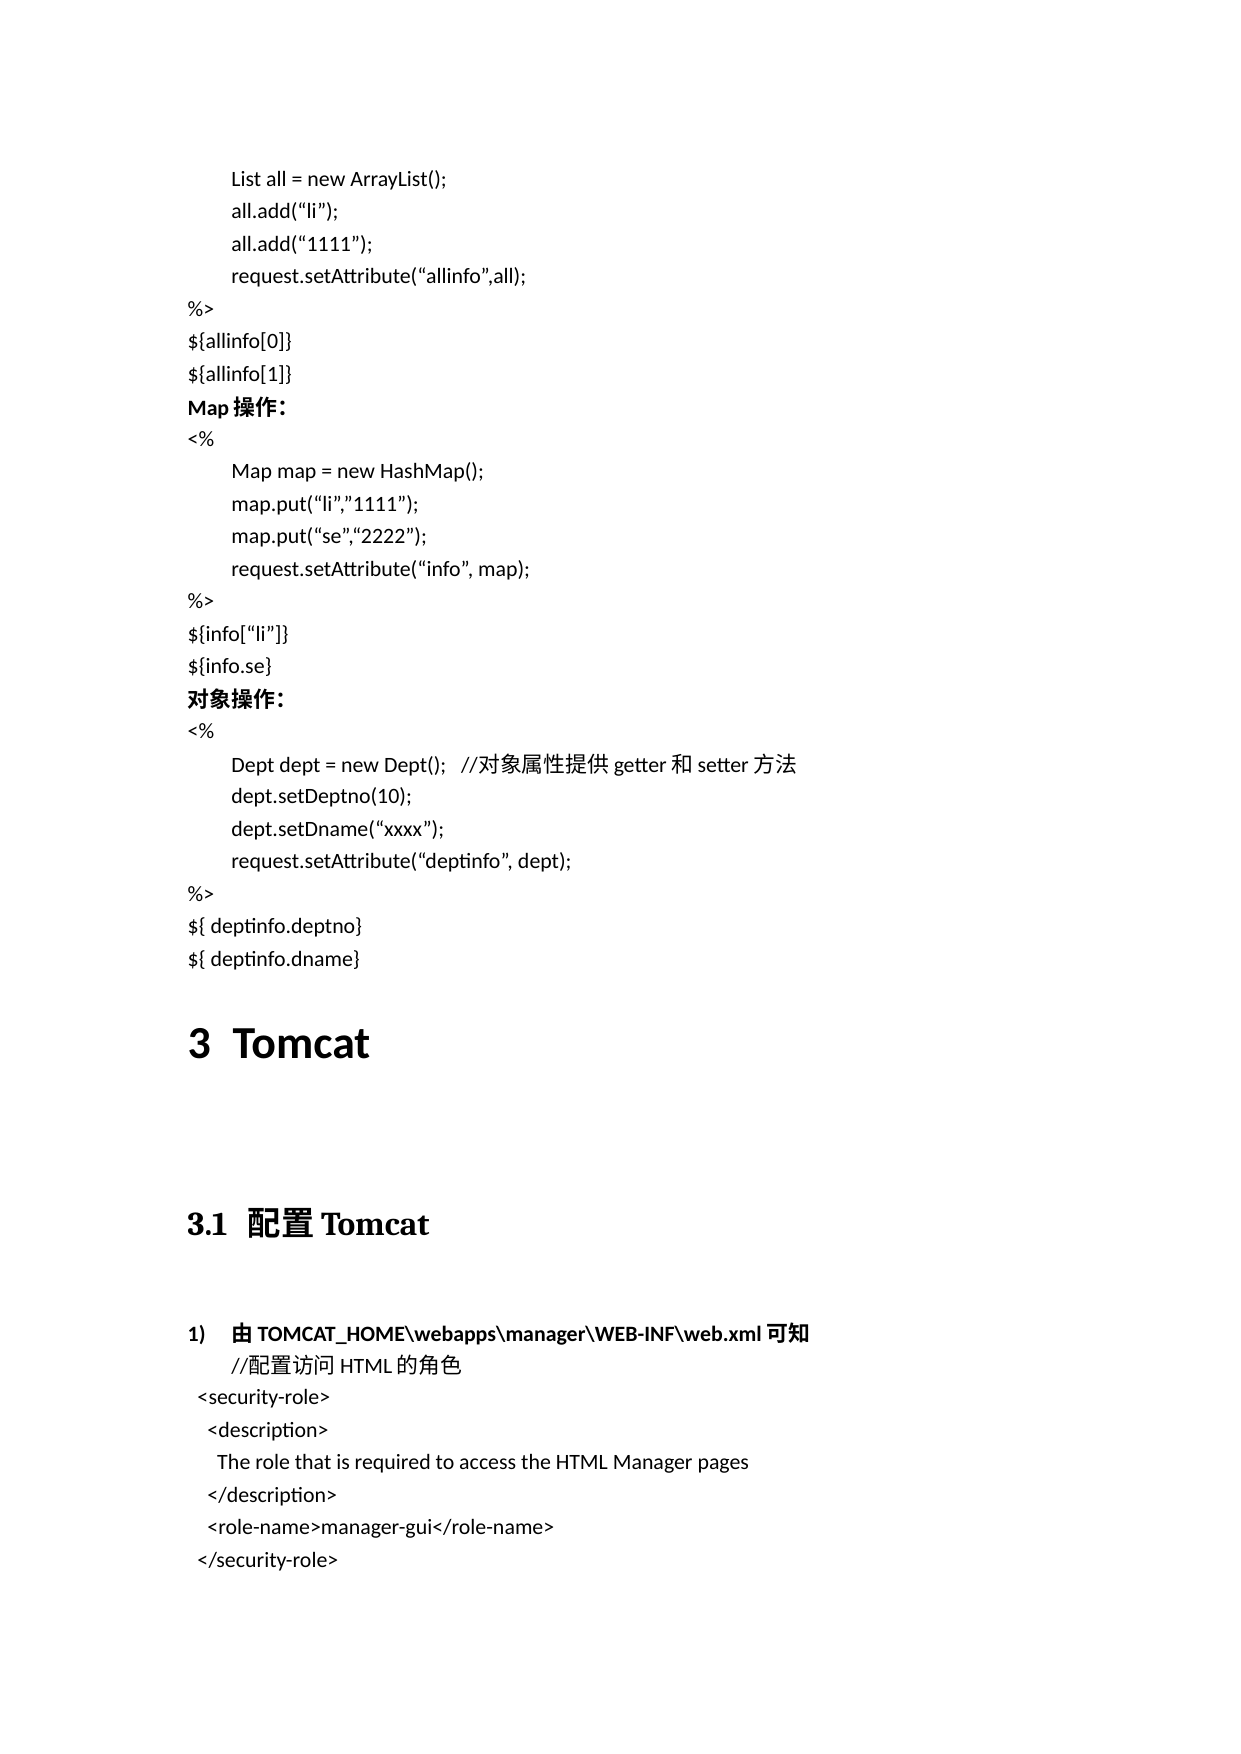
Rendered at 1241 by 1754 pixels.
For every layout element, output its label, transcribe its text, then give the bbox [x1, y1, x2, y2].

text ${info.se} [187, 649, 1053, 682]
text request.setAttribute(“info”, map); [187, 552, 1053, 584]
list 由TOMCAT_HOME\webapps\manager\WEB-INF\web.xml可知 [187, 1315, 1053, 1348]
text Map map = new HashMap(); [187, 454, 1053, 487]
text List all = new ArrayList(); [187, 162, 1053, 194]
text The role that is required to access the HTML Manager pages [187, 1445, 1053, 1478]
text </security-role> [187, 1543, 1053, 1575]
text dept.setDname(“xxxx”); [187, 812, 1053, 844]
text Dept dept = new Dept(); //对象属性提供getter和setter方法 [187, 747, 1053, 779]
text //配置访问HTML的角色 [187, 1348, 1053, 1380]
text map.put(“se”,“2222”); [187, 519, 1053, 552]
text <security-role> [187, 1380, 1053, 1413]
text 对象操作： [187, 682, 1053, 714]
text ${ deptinfo.dname} [187, 942, 1053, 974]
text request.setAttribute(“deptinfo”, dept); [187, 844, 1053, 877]
subtitle 配置Tomcat [187, 1188, 1053, 1253]
subtitle Tomcat [187, 1010, 1053, 1075]
text dept.setDeptno(10); [187, 779, 1053, 812]
text all.add(“1111”); [187, 227, 1053, 259]
text all.add(“li”); [187, 194, 1053, 227]
text <% [187, 422, 1053, 454]
text %> [187, 877, 1053, 909]
text ${info[“li”]} [187, 617, 1053, 649]
text %> [187, 292, 1053, 324]
text %> [187, 584, 1053, 617]
text <description> [187, 1413, 1053, 1445]
text ${allinfo[1]} [187, 357, 1053, 389]
text ${ deptinfo.deptno} [187, 909, 1053, 942]
text <role-name>manager-gui</role-name> [187, 1510, 1053, 1543]
text <% [187, 714, 1053, 747]
text ${allinfo[0]} [187, 324, 1053, 357]
text Map操作： [187, 389, 1053, 422]
text </description> [187, 1478, 1053, 1510]
text map.put(“li”,”1111”); [187, 487, 1053, 519]
text request.setAttribute(“allinfo”,all); [187, 259, 1053, 292]
